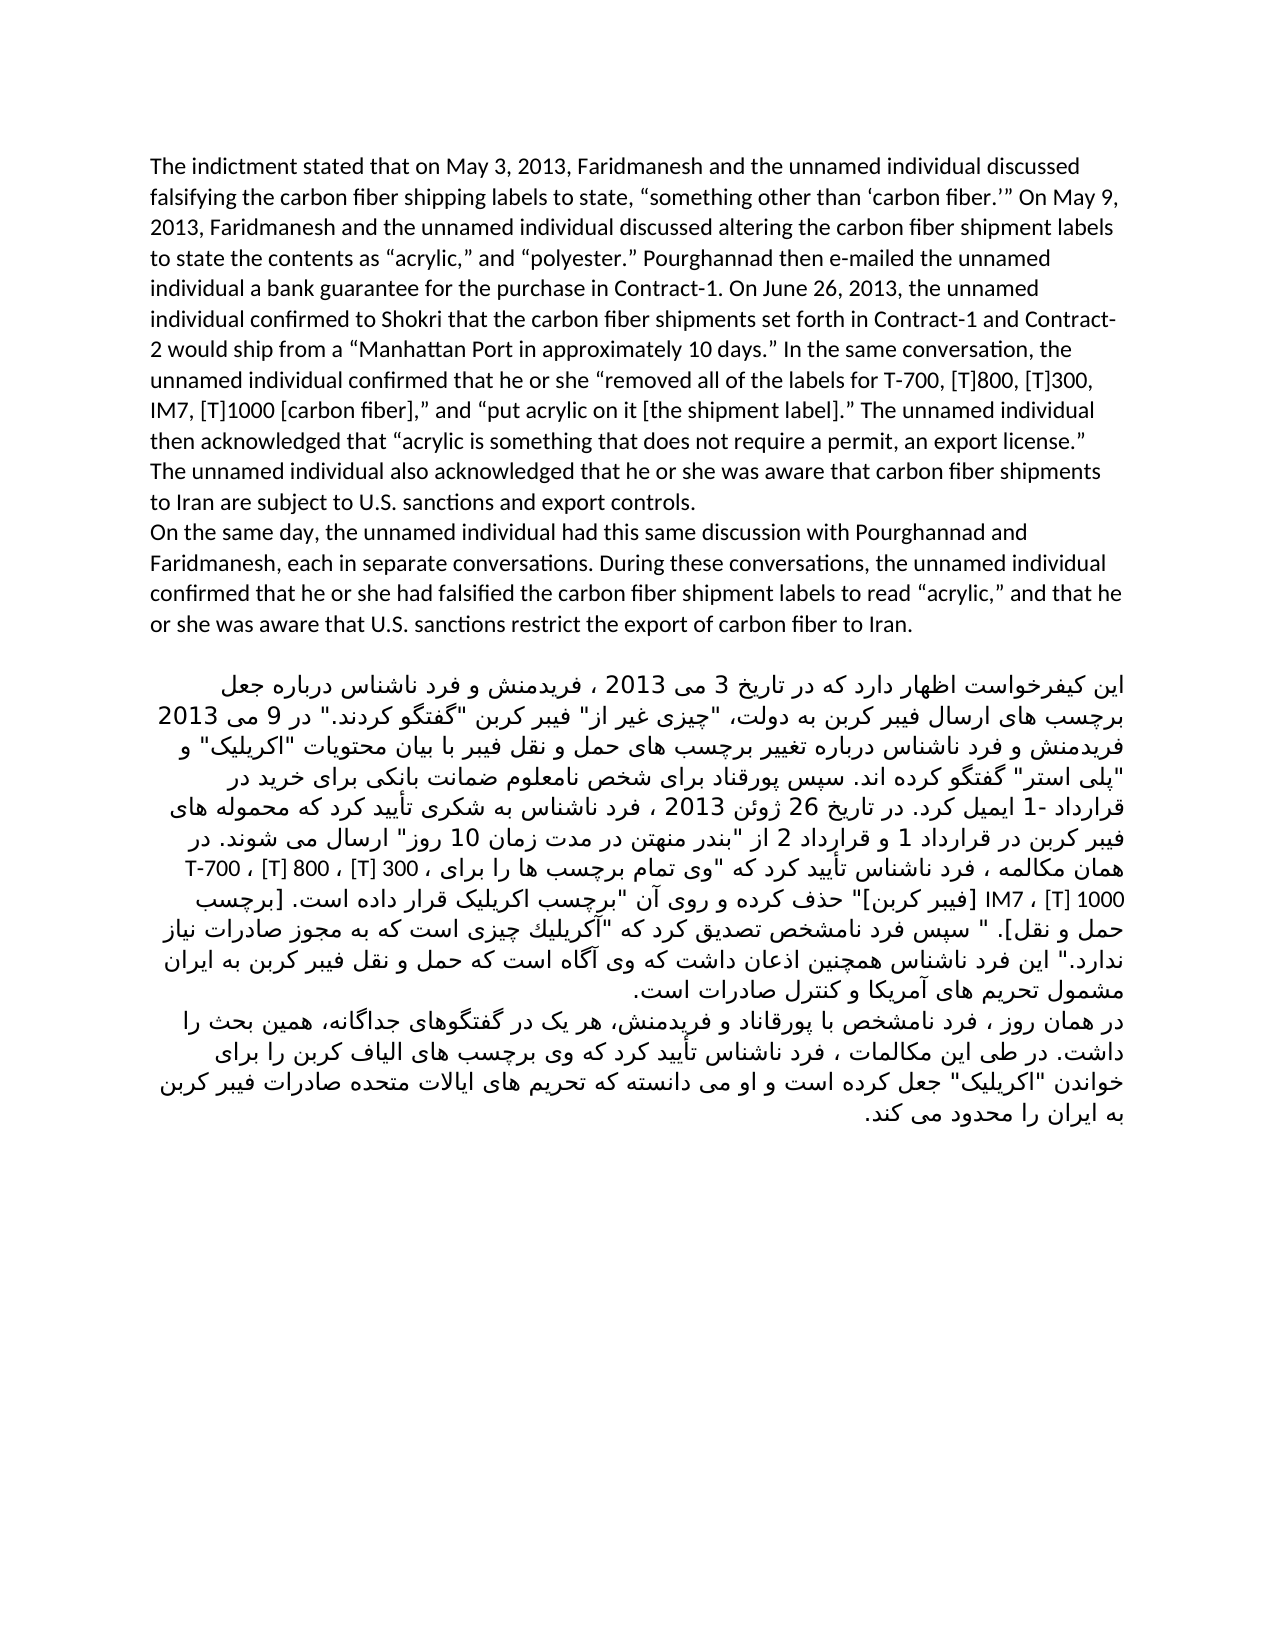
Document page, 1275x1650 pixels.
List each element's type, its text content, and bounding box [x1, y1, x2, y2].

text On the same day, the unnamed individual had this same discussion with Pourghannad and Faridmanesh, each in separate conversations. During these conversations, the unnamed individual confirmed that he or she had falsified the carbon fiber shipment labels to read “acrylic,” and that he or she was aware that U.S. sanctions restrict the export of carbon fiber to Iran. [150, 516, 1125, 638]
text در همان روز ، فرد نامشخص با پورقاناد و فریدمنش، هر یک در گفتگوهای جداگانه، همین بحث را داشت. در طی این مکالمات ، فرد ناشناس تأیید کرد که وی برچسب های الیاف کربن را برای خواندن "اکریلیک" جعل کرده است و او می دانسته که تحریم های ایالات متحده صادرات فیبر کربن به ایران را محدود می کند. [150, 1004, 1125, 1127]
text این کیفرخواست اظهار دارد که در تاریخ 3 می 2013 ، فریدمنش و فرد ناشناس درباره جعل برچسب های ارسال فیبر کربن به دولت، "چیزی غیر از" فیبر کربن "گفتگو کردند." در 9 می 2013 فریدمنش و فرد ناشناس درباره تغییر برچسب های حمل و نقل فیبر با بیان محتویات "اکریلیک" و "پلی استر" گفتگو کرده اند. سپس پورقناد برای شخص نامعلوم ضمانت بانکی برای خرید در قرارداد -1 ایمیل کرد. در تاریخ 26 ژوئن 2013 ، فرد ناشناس به شکری تأیید کرد که محموله های فیبر کربن در قرارداد 1 و قرارداد 2 از "بندر منهتن در مدت زمان 10 روز" ارسال می شوند. در همان مکالمه ، فرد ناشناس تأیید کرد که "وی تمام برچسب ها را برای T-700 ، [T] 800 ، [T] 300 ، IM7 ، [T] 1000 [فیبر کربن]" حذف کرده و روی آن "برچسب اکریلیک قرار داده است. [برچسب حمل و نقل]. " سپس فرد نامشخص تصدیق كرد كه "آكریلیك چیزی است كه به مجوز صادرات نیاز ندارد." این فرد ناشناس همچنین اذعان داشت که وی آگاه است که حمل و نقل فیبر کربن به ایران مشمول تحریم های آمریکا و کنترل صادرات است. [150, 669, 1125, 1004]
text The indictment stated that on May 3, 2013, Faridmanesh and the unnamed individual discussed falsifying the carbon fiber shipping labels to state, “something other than ‘carbon fiber.’” On May 9, 2013, Faridmanesh and the unnamed individual discussed altering the carbon fiber shipment labels to state the contents as “acrylic,” and “polyester.” Pourghannad then e-mailed the unnamed individual a bank guarantee for the purchase in Contract-1. On June 26, 2013, the unnamed individual confirmed to Shokri that the carbon fiber shipments set forth in Contract-1 and Contract-2 would ship from a “Manhattan Port in approximately 10 days.” In the same conversation, the unnamed individual confirmed that he or she “removed all of the labels for T-700, [T]800, [T]300, IM7, [T]1000 [carbon fiber],” and “put acrylic on it [the shipment label].” The unnamed individual then acknowledged that “acrylic is something that does not require a permit, an export license.” The unnamed individual also acknowledged that he or she was aware that carbon fiber shipments to Iran are subject to U.S. sanctions and export controls. [150, 150, 1125, 516]
